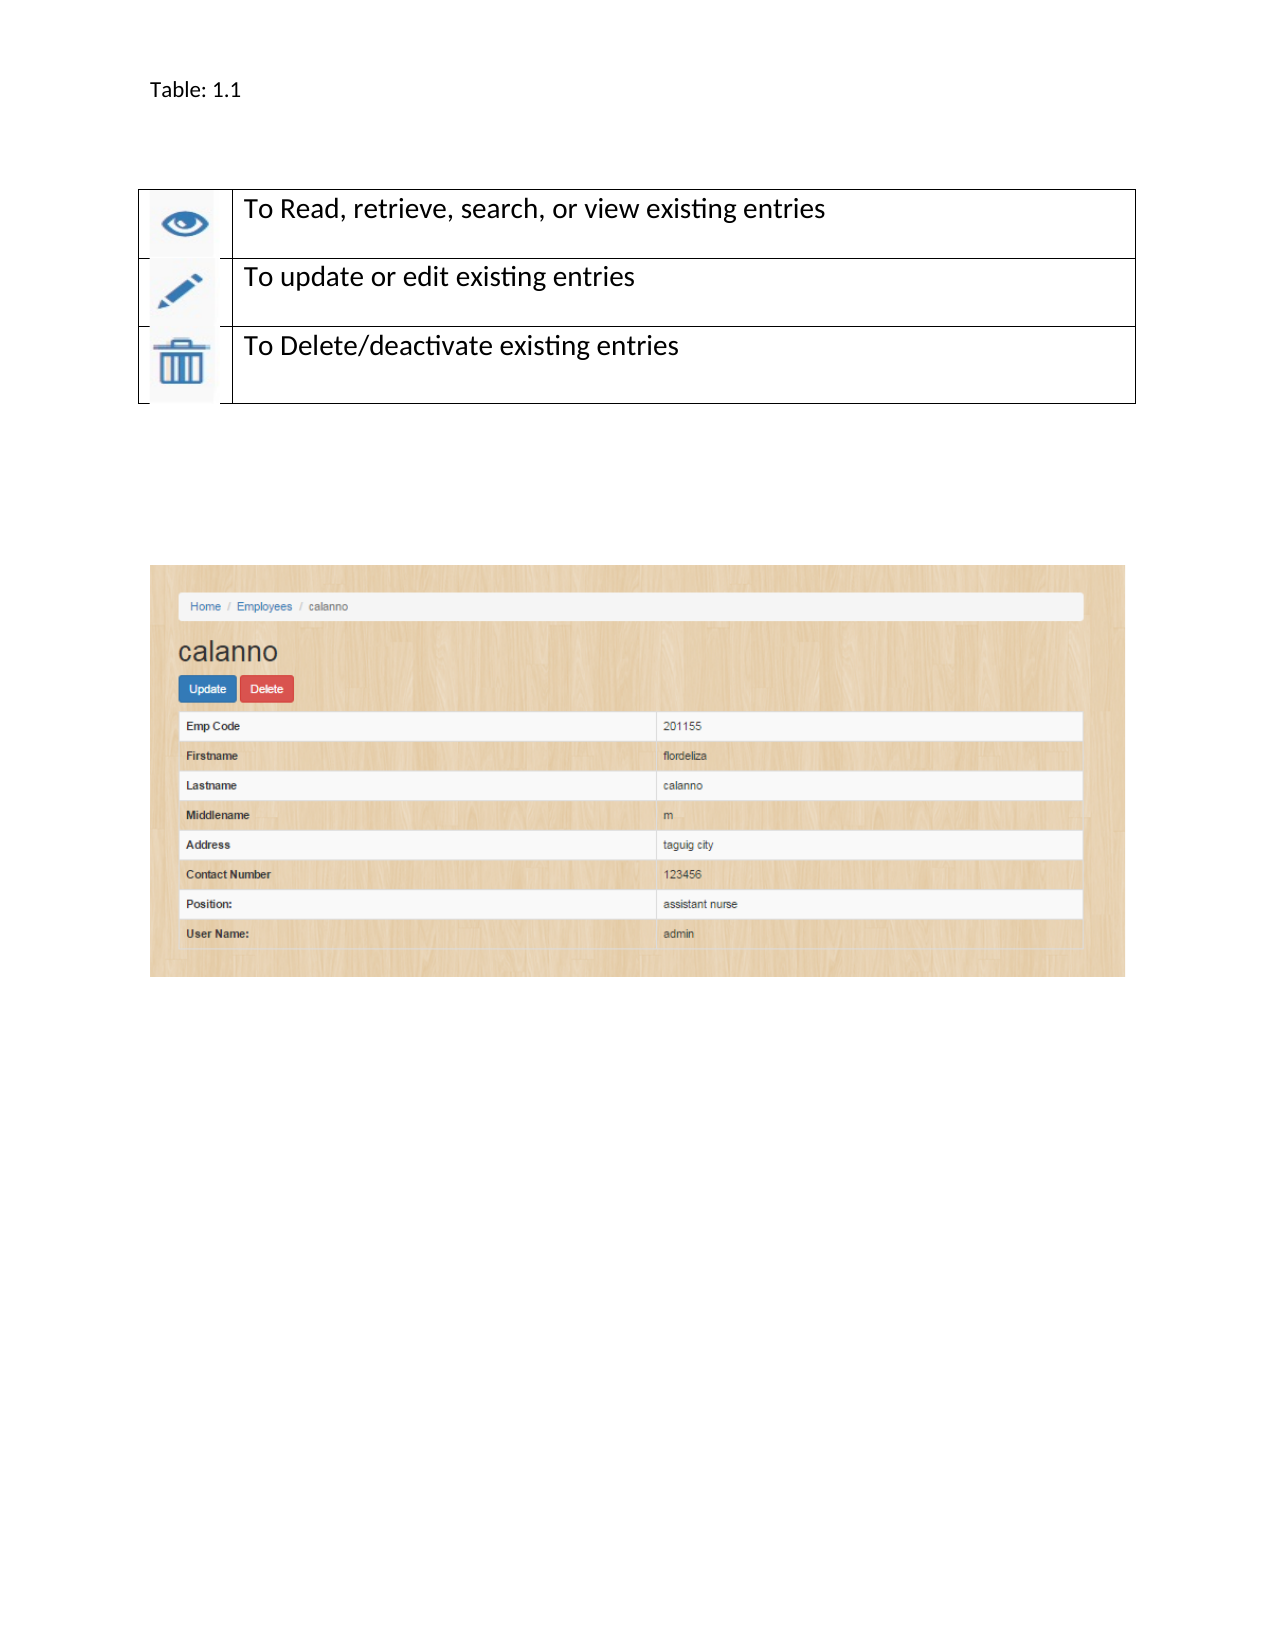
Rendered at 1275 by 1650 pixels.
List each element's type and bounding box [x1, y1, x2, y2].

picture [150, 565, 1125, 977]
picture [149, 190, 220, 404]
